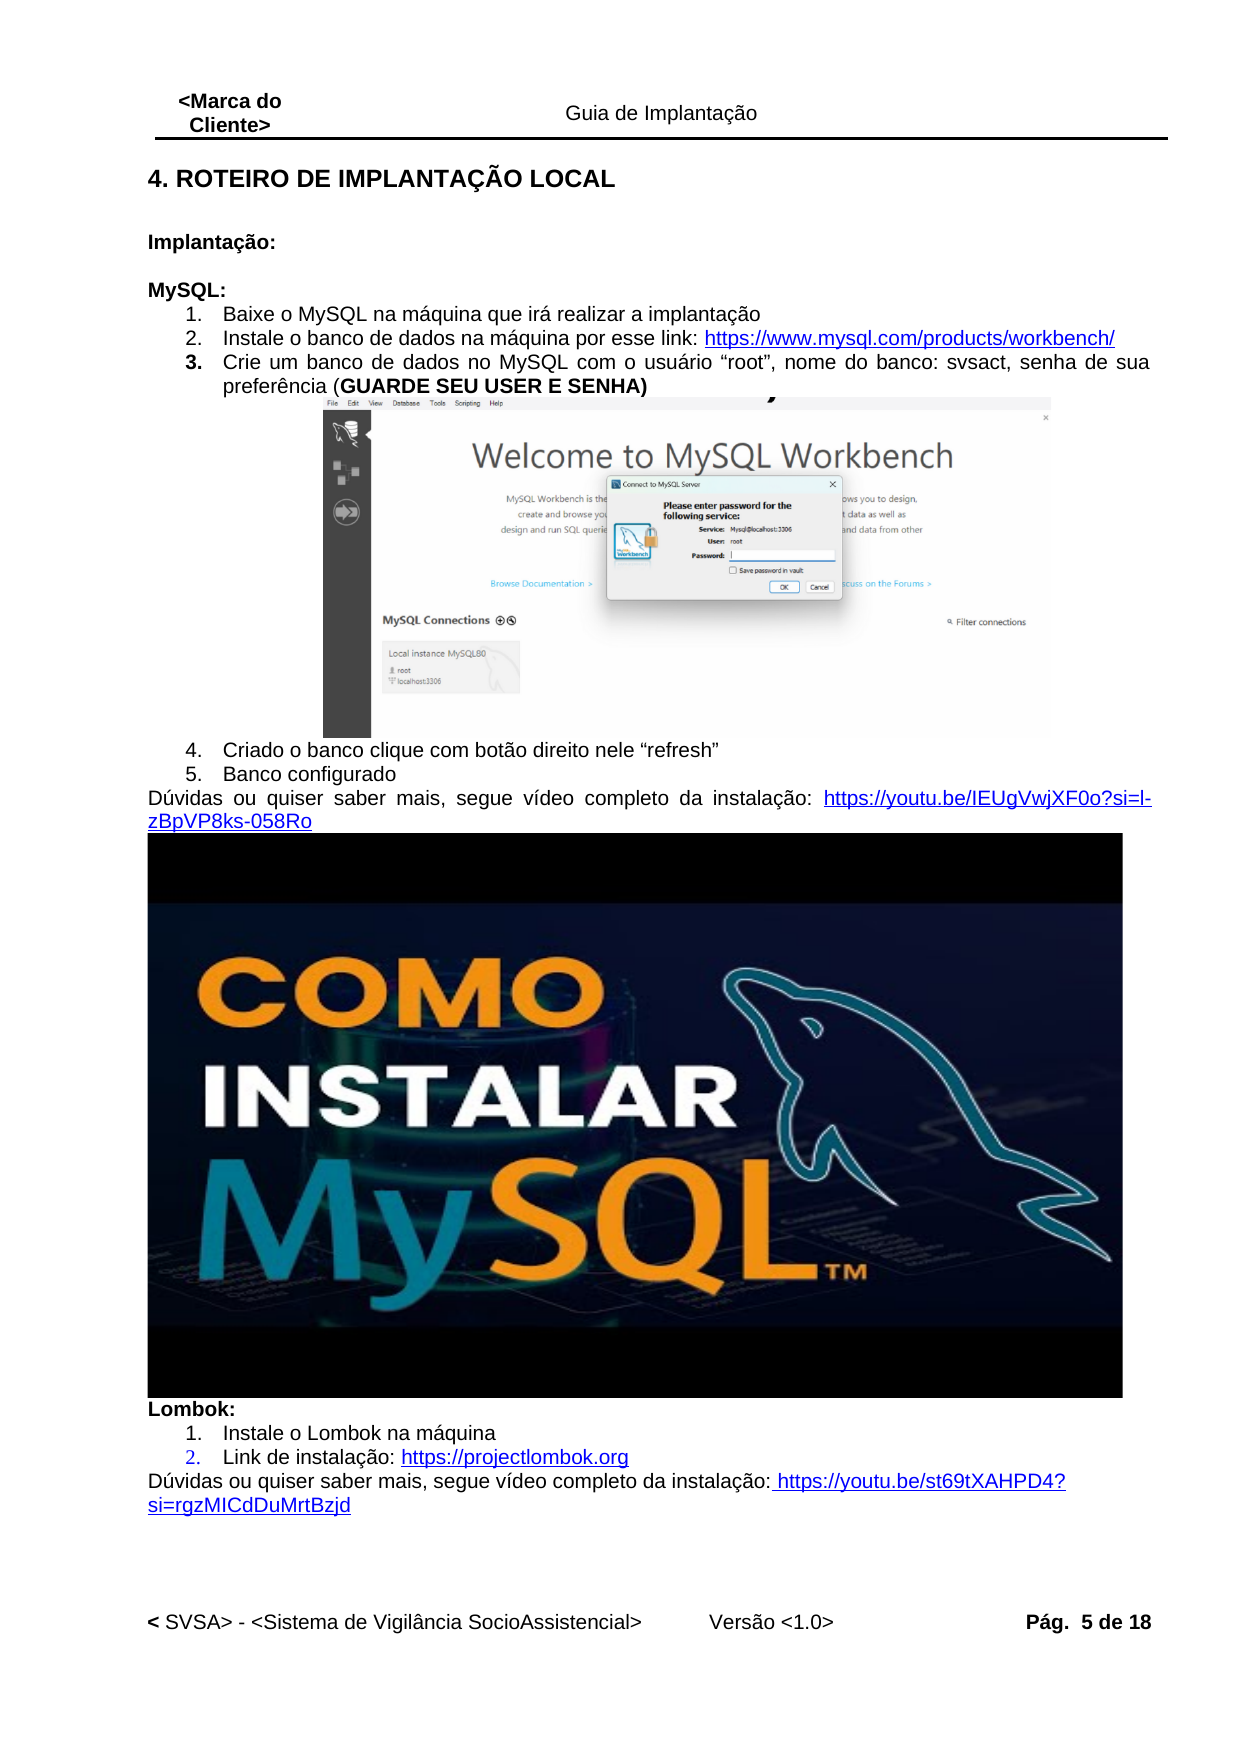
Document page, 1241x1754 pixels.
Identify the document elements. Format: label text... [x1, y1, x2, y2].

list Banco configurado [185, 761, 1152, 785]
picture [323, 397, 1052, 738]
picture [147, 833, 1123, 1398]
list Instale o banco de dados na máquina por esse link: https://www.mysql.com/products/workbench/ [185, 326, 1152, 350]
text MySQL: [148, 278, 1152, 302]
list Criado o banco clique com botão direito nele “refresh” [185, 737, 1152, 761]
list Crie um banco de dados no MySQL com o usuário “root”, nome do banco: svsact, senha de sua preferência (GUARDE SEU USER E SENHA) [185, 350, 1152, 398]
text Implantação: [148, 230, 1152, 254]
subtitle ROTEIRO DE implantação LOCAL [148, 164, 1152, 192]
list Baixe o MySQL na máquina que irá realizar a implantação [185, 302, 1152, 326]
list Instale o Lombok na máquina [185, 1421, 1152, 1445]
list Link de instalação: https://projectlombok.org [185, 1445, 1152, 1469]
text Dúvidas ou quiser saber mais, segue vídeo completo da instalação: https://youtu.be/IEUgVwjXF0o?si=l-zBpVP8ks-058Ro [148, 785, 1152, 833]
text Dúvidas ou quiser saber mais, segue vídeo completo da instalação: https://youtu.be/st69tXAHPD4?si=rgzMICdDuMrtBzjd [148, 1469, 1152, 1517]
